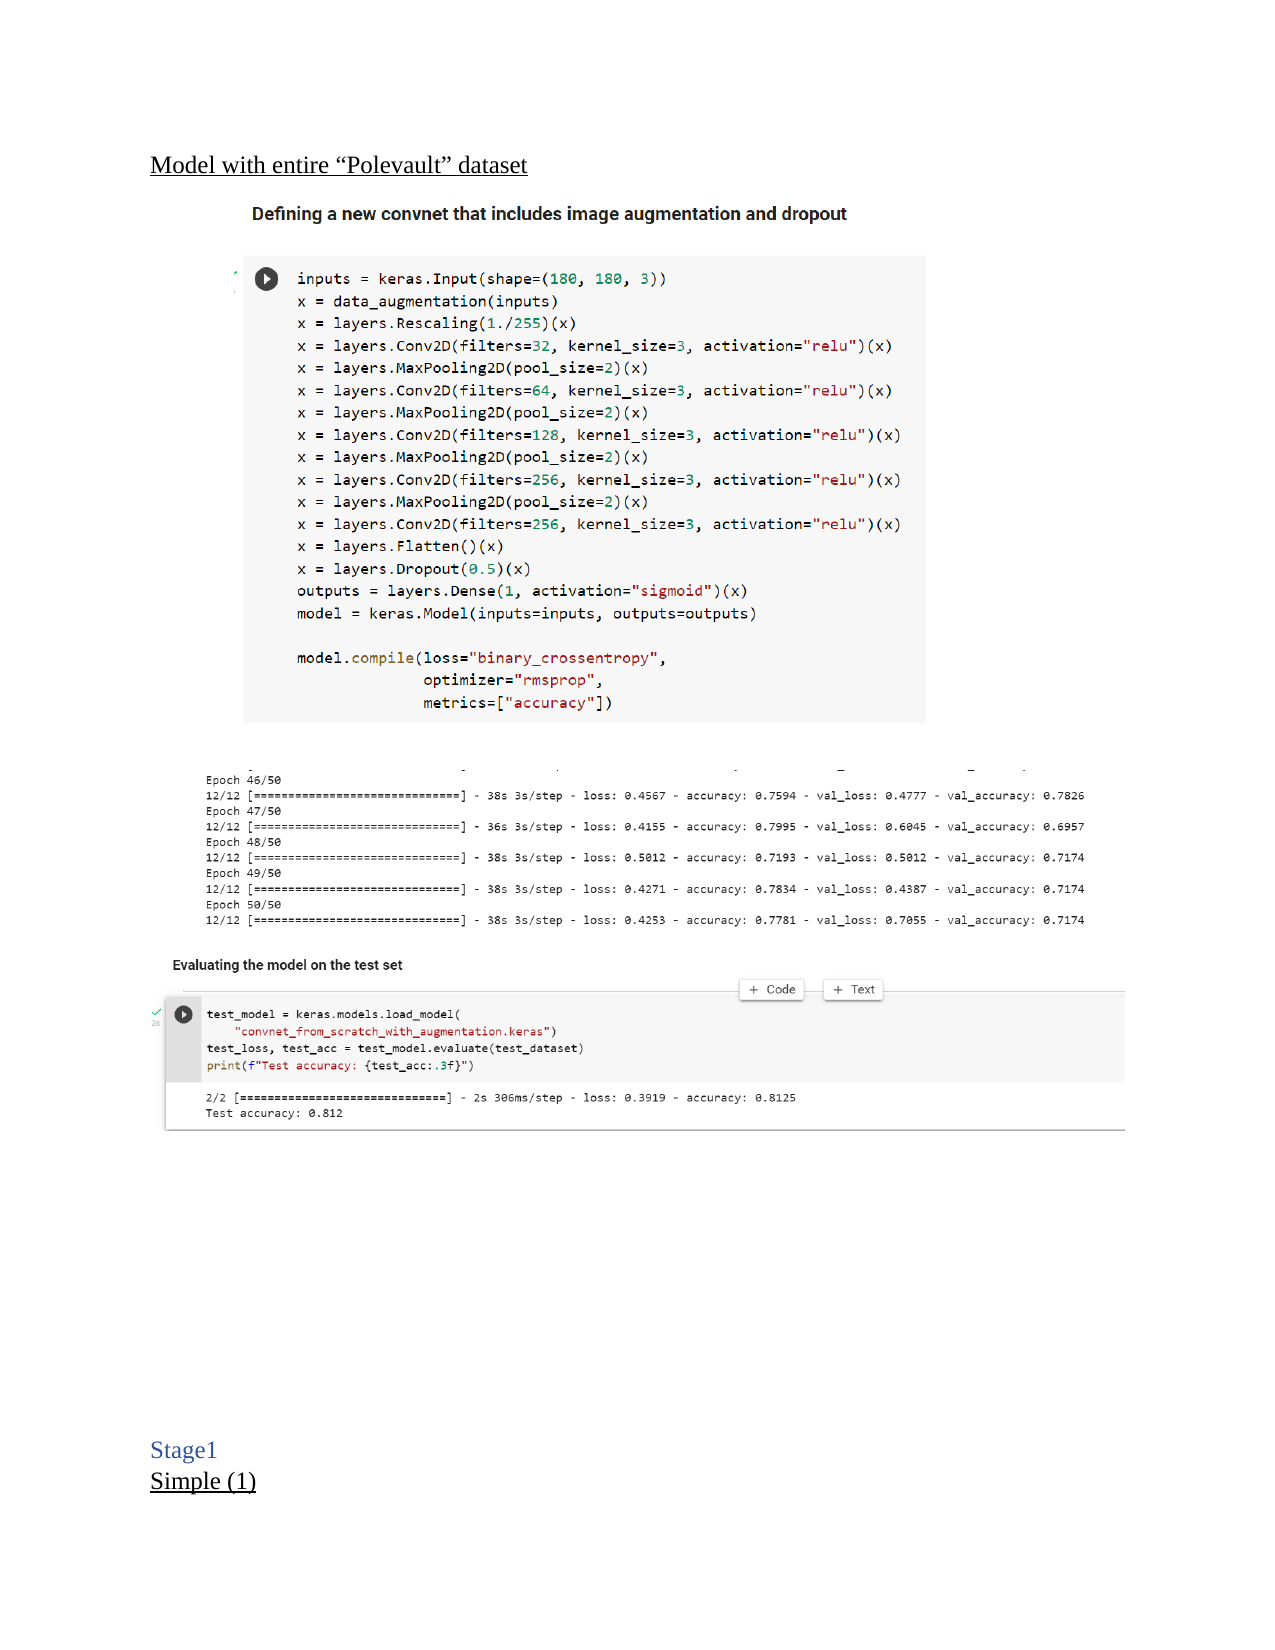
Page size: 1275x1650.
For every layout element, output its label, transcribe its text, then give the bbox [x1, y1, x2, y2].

text Model with entire “Polevault” dataset [150, 150, 1125, 179]
subtitle Stage1 [150, 1435, 1125, 1464]
picture [150, 770, 1125, 1131]
picture [234, 191, 927, 723]
text Simple (1) [150, 1466, 1125, 1495]
